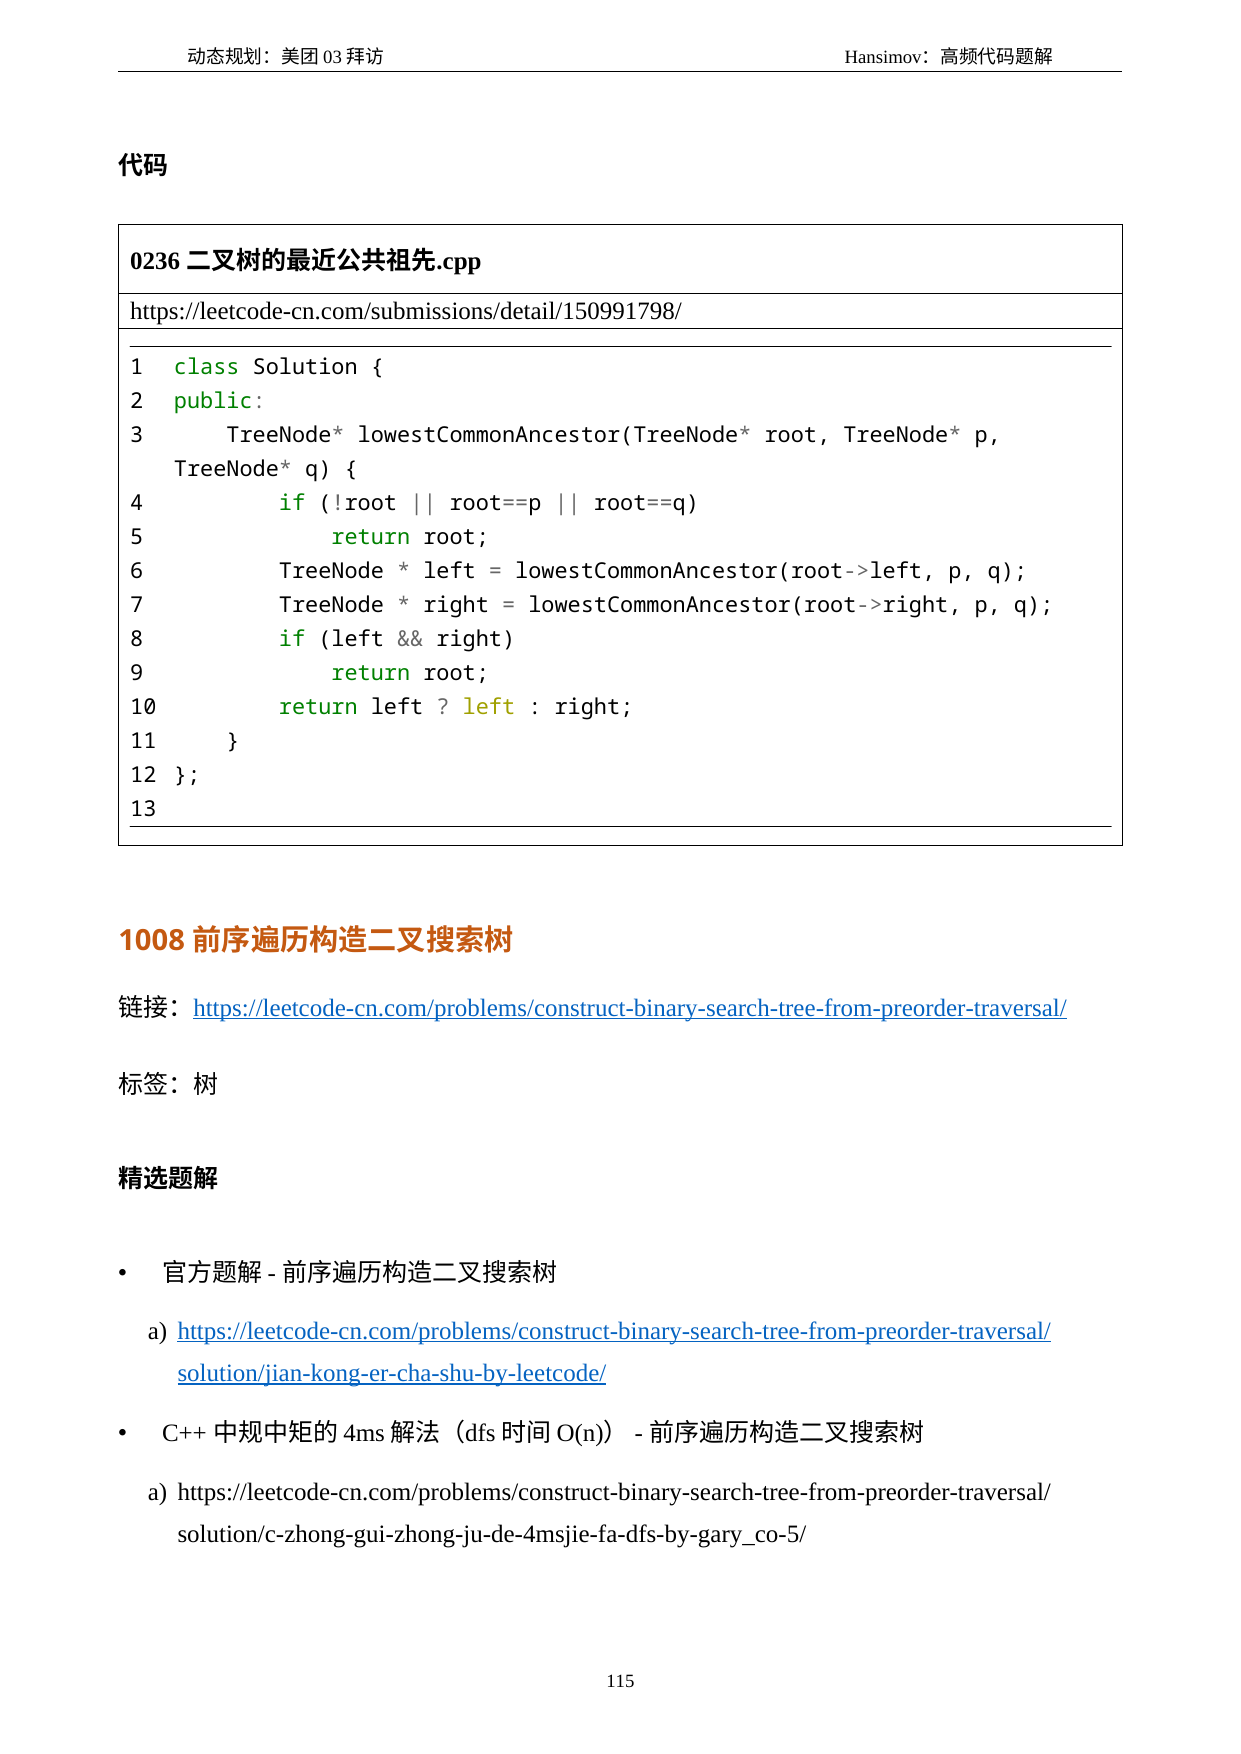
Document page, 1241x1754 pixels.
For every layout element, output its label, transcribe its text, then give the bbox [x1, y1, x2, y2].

subtitle 代码 [118, 130, 1097, 198]
subtitle 精选题解 [118, 1142, 1097, 1210]
text 标签：树 [118, 1048, 1122, 1116]
subtitle 1008 前序遍历构造二叉搜索树 [118, 904, 1097, 972]
list https://leetcode-cn.com/problems/construct-binary-search-tree-from-preorder-traversal/solution/c-zhong-gui-zhong-ju-de-4msjie-fa-dfs-by-gary_co-5/ [148, 1474, 1122, 1550]
table_cell https://leetcode-cn.com/submissions/detail/150991798/ [119, 294, 1122, 328]
text 官方题解 - 前序遍历构造二叉搜索树 [118, 1236, 1122, 1304]
table_cell class Solution { public: TreeNode* lowestCommonAncestor(TreeNode* root, TreeNode* p, TreeNode* q) { if (!root || root==p || root==q) return root; TreeNode * left = lowestCommonAncestor(root->left, p, q); TreeNode * right = lowestCommonAncestor(root->right, p, q); if (left && right) return root; return left ? left : right; } }; [119, 329, 1122, 844]
text 链接：https://leetcode-cn.com/problems/construct-binary-search-tree-from-preorder-traversal/ [118, 972, 1122, 1039]
text C++ 中规中矩的4ms解法（dfs 时间O(n)） - 前序遍历构造二叉搜索树 [118, 1397, 1122, 1465]
table_header 0236 二叉树的最近公共祖先.cpp [119, 225, 1122, 293]
list https://leetcode-cn.com/problems/construct-binary-search-tree-from-preorder-traversal/solution/jian-kong-er-cha-shu-by-leetcode/ [148, 1313, 1122, 1390]
